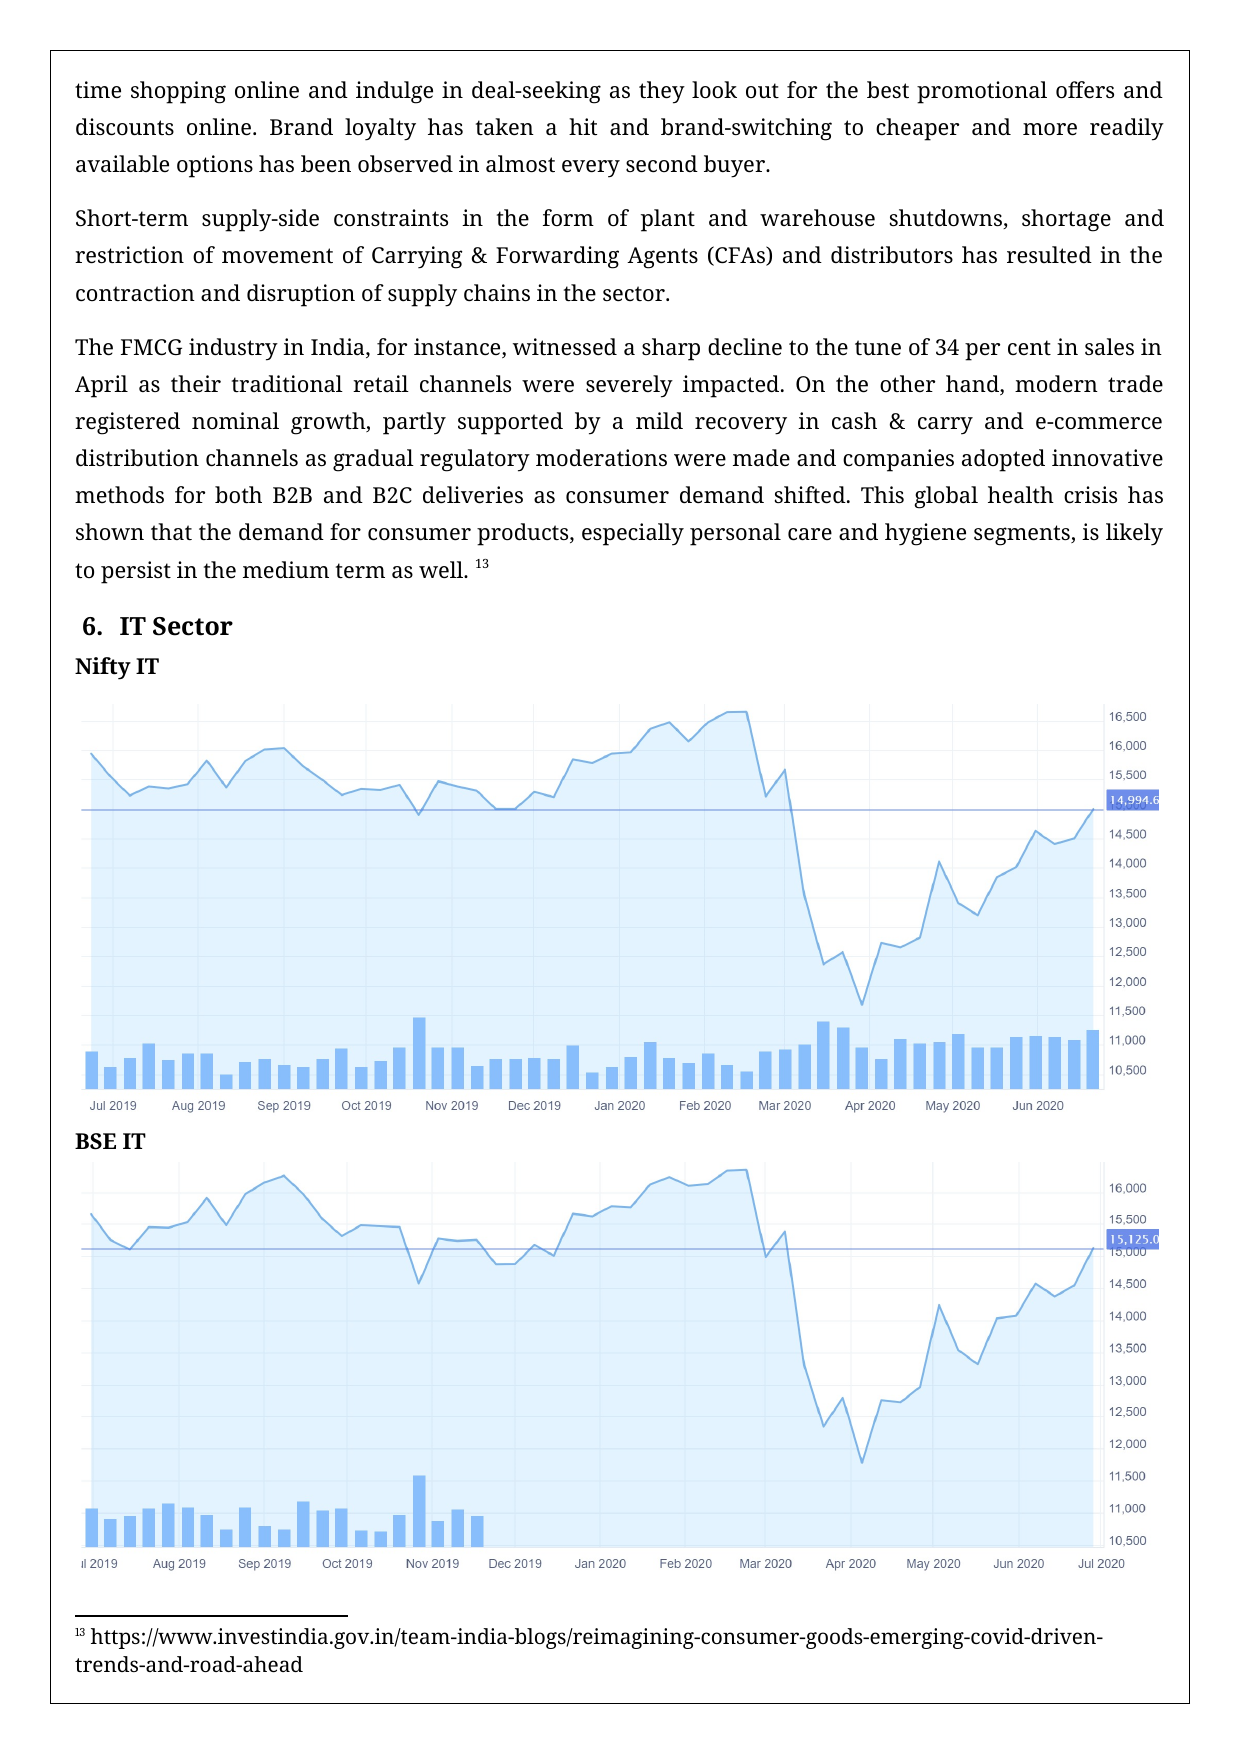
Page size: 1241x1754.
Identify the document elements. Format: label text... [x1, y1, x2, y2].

text Short-term supply-side constraints in the form of plant and warehouse shutdowns, shortage and restriction of movement of Carrying & Forwarding Agents (CFAs) and distributors has resulted in the contraction and disruption of supply chains in the sector. [75, 203, 1165, 307]
picture [81, 704, 1159, 1120]
text Nifty IT [75, 651, 1165, 681]
text The FMCG industry in India, for instance, witnessed a sharp decline to the tune of 34 per cent in sales in April as their traditional retail channels were severely impacted. On the other hand, modern trade registered nominal growth, partly supported by a mild recovery in cash & carry and e-commerce distribution channels as gradual regulatory moderations were made and companies adopted innovative methods for both B2B and B2C deliveries as consumer demand shifted. This global health crisis has shown that the demand for consumer products, especially personal care and hygiene segments, is likely to persist in the medium term as well. [75, 331, 1165, 584]
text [75, 75, 1165, 179]
text BSE IT [75, 1126, 1165, 1155]
list IT Sector [82, 608, 1165, 642]
picture [81, 1162, 1159, 1578]
